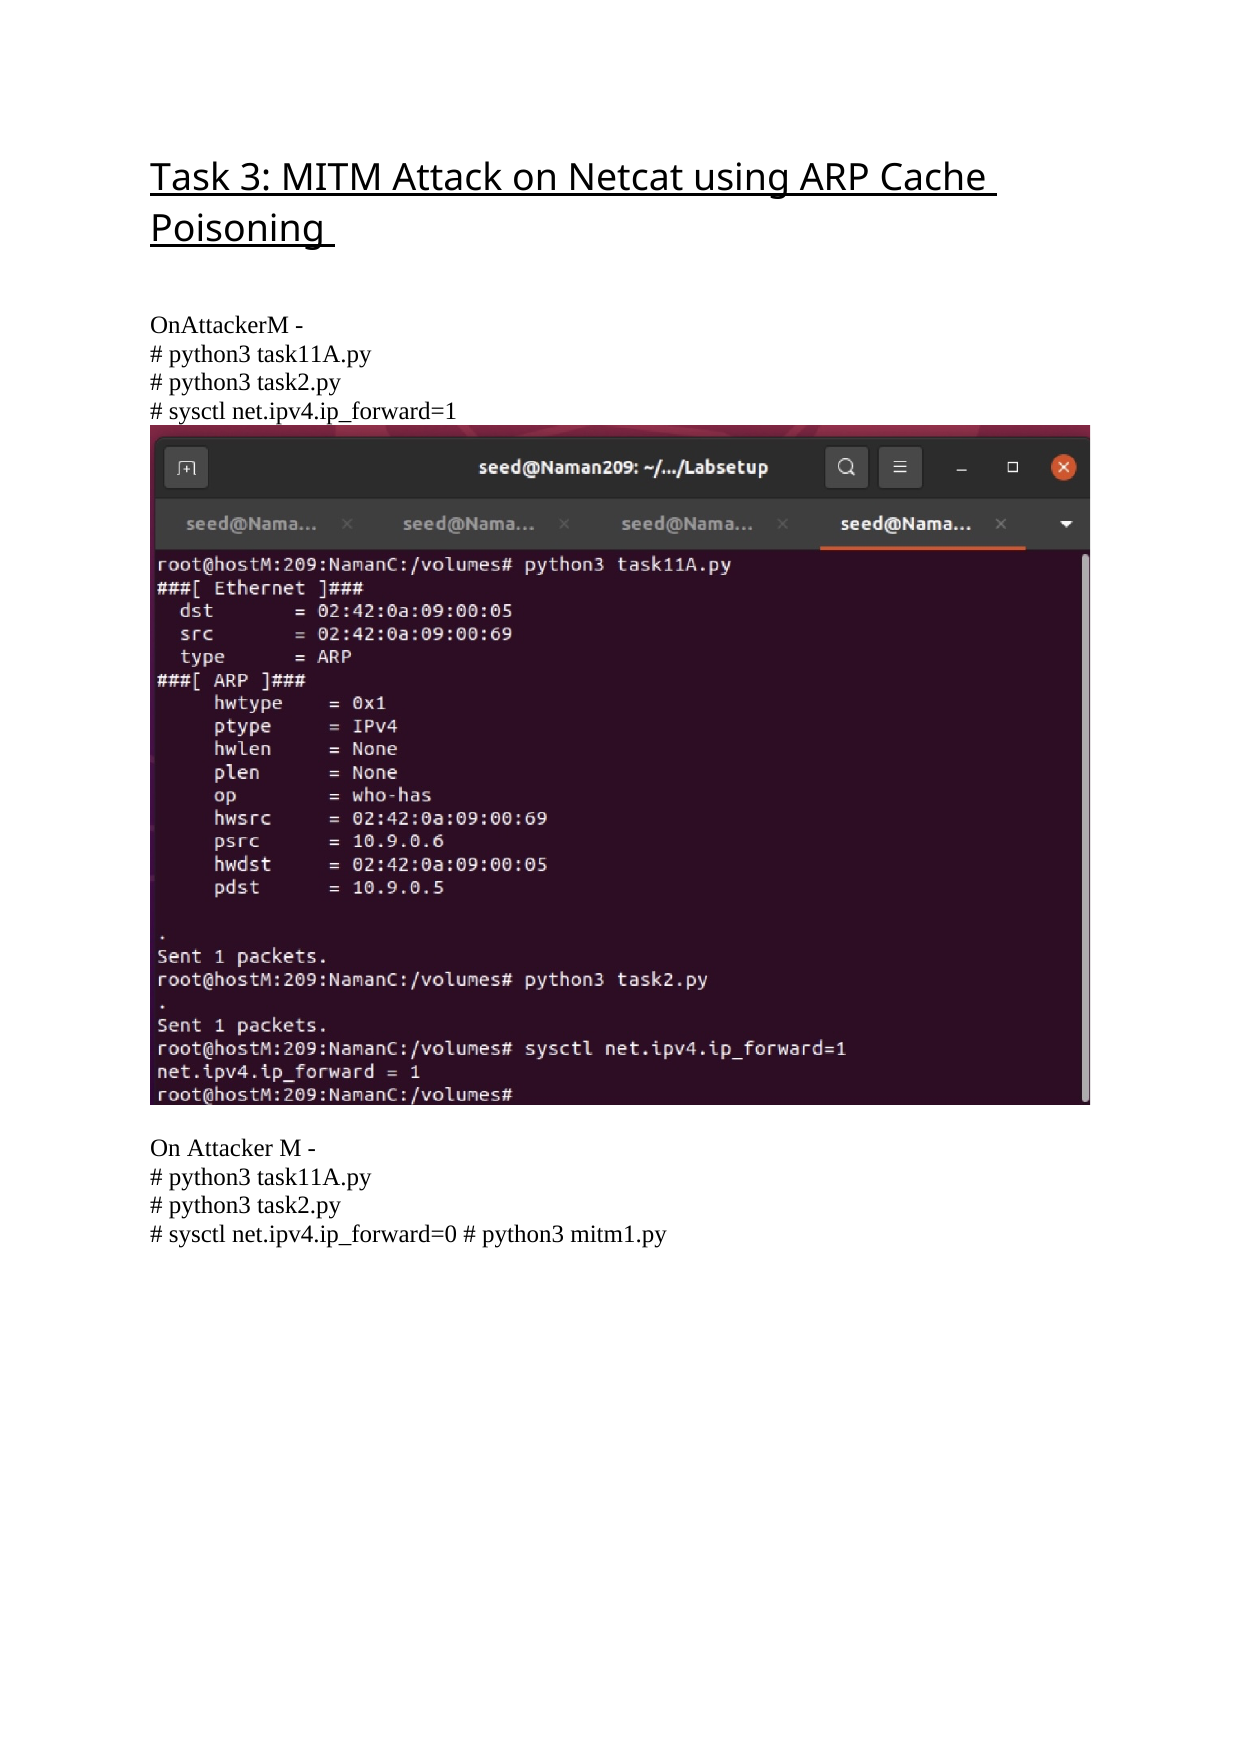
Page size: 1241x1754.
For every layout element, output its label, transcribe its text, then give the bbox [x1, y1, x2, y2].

text # python3 task11A.py [150, 1162, 1090, 1191]
text # python3 task2.py [150, 1191, 1090, 1219]
text OnAttackerM - [150, 310, 1090, 339]
text # python3 task2.py [150, 367, 1090, 396]
text Task 3: MITM Attack on Netcat using ARP Cache Poisoning [150, 150, 1090, 252]
text On Attacker M - [150, 1133, 1090, 1162]
text # python3 task11A.py [150, 339, 1090, 367]
text # sysctl net.ipv4.ip_forward=1 [150, 396, 1090, 425]
text # sysctl net.ipv4.ip_forward=0 # python3 mitm1.py [150, 1219, 1090, 1248]
picture [150, 425, 1091, 1105]
